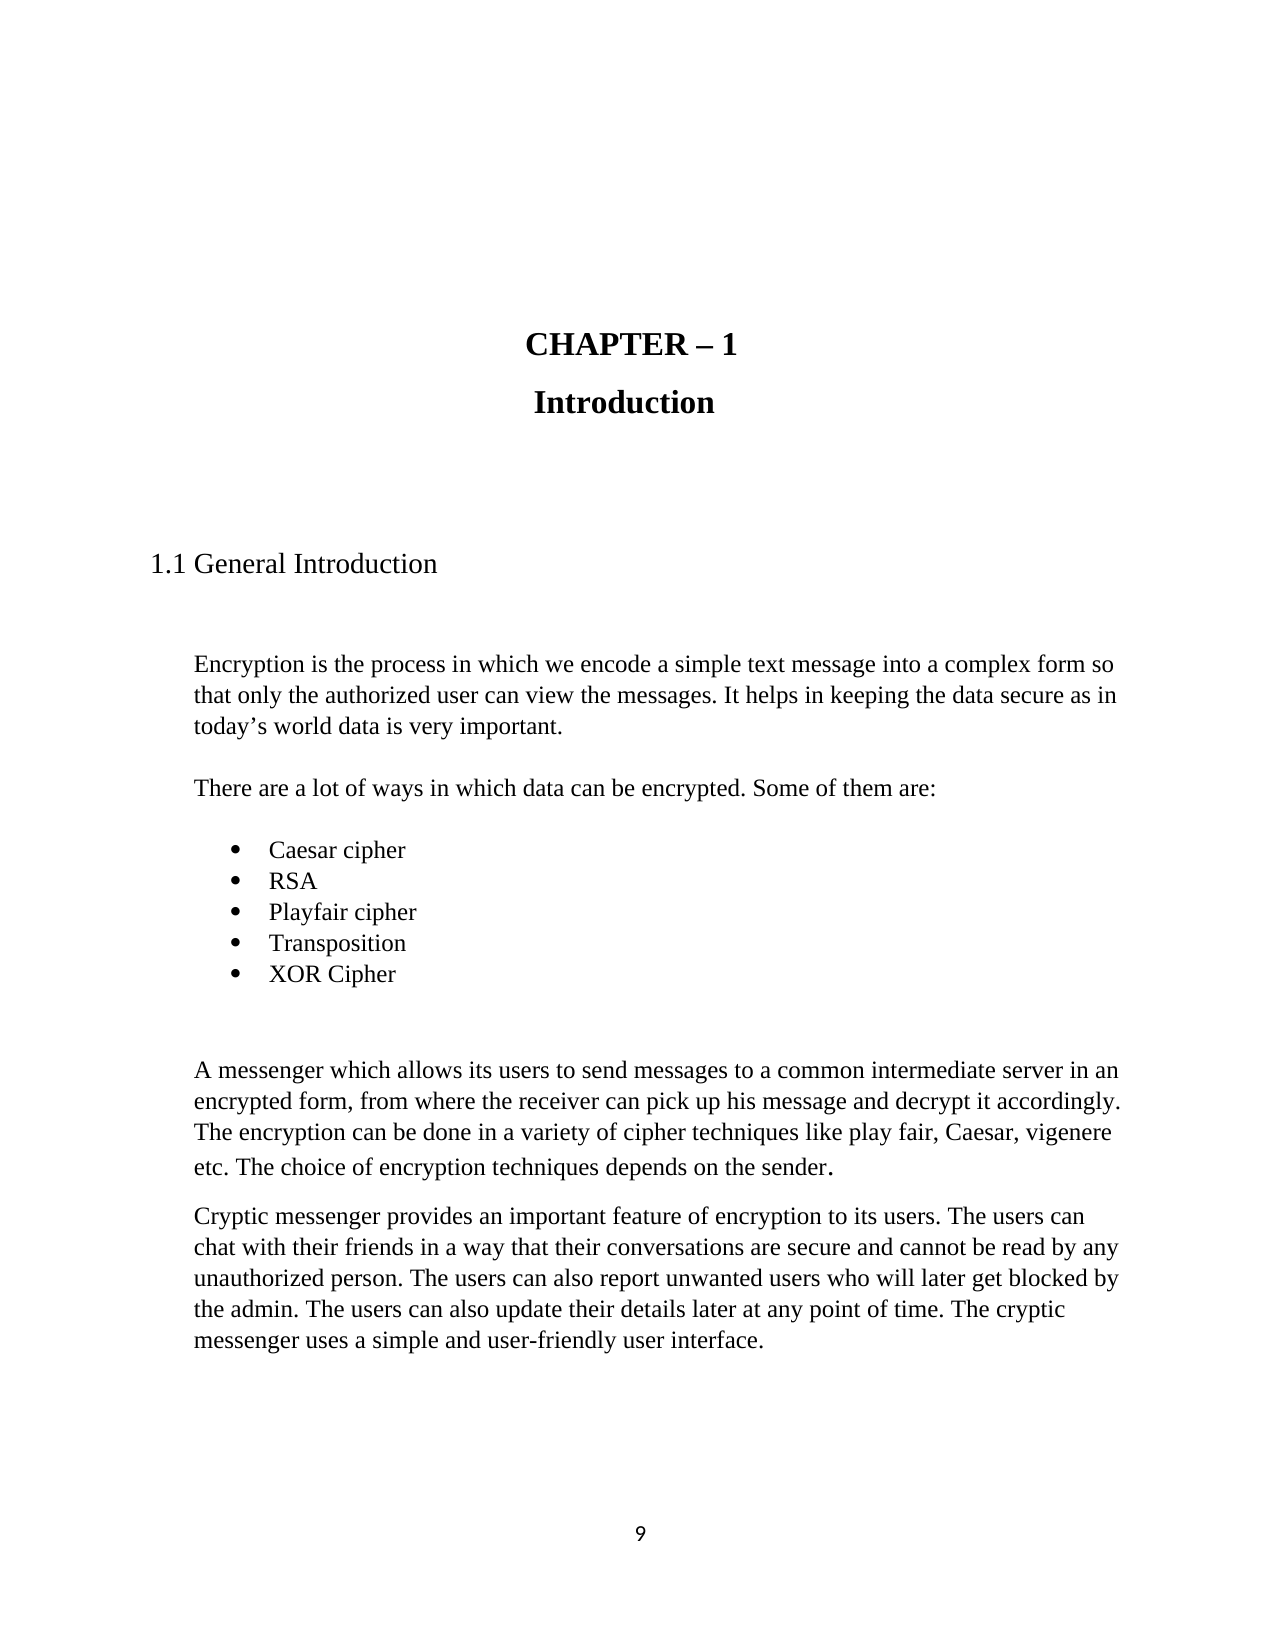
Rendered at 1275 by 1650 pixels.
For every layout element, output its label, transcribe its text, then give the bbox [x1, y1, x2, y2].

list RSA [231, 866, 1125, 895]
list Transposition [231, 928, 1125, 957]
list Playfair cipher [231, 897, 1125, 926]
list General Introduction [150, 546, 1125, 579]
list XOR Cipher [231, 959, 1125, 988]
text Introduction [150, 382, 1125, 420]
text Cryptic messenger provides an important feature of encryption to its users. The users can chat with their friends in a way that their conversations are secure and cannot be read by any unauthorized person. The users can also report unwanted users who will later get blocked by the admin. The users can also update their details later at any point of time. The cryptic messenger uses a simple and user-friendly user interface. [194, 1201, 1125, 1354]
text CHAPTER – 1 [450, 324, 1125, 362]
text A messenger which allows its users to send messages to a common intermediate server in an encrypted form, from where the receiver can pick up his message and decrypt it accordingly. The encryption can be done in a variety of cipher techniques like play fair, Caesar, vigenere etc. The choice of encryption techniques depends on the sender. [194, 1055, 1125, 1182]
list There are a lot of ways in which data can be encrypted. Some of them are: [194, 773, 1125, 802]
list Encryption is the process in which we encode a simple text message into a complex form so that only the authorized user can view the messages. It helps in keeping the data secure as in today’s world data is very important. [194, 649, 1125, 740]
list Caesar cipher [231, 835, 1125, 864]
